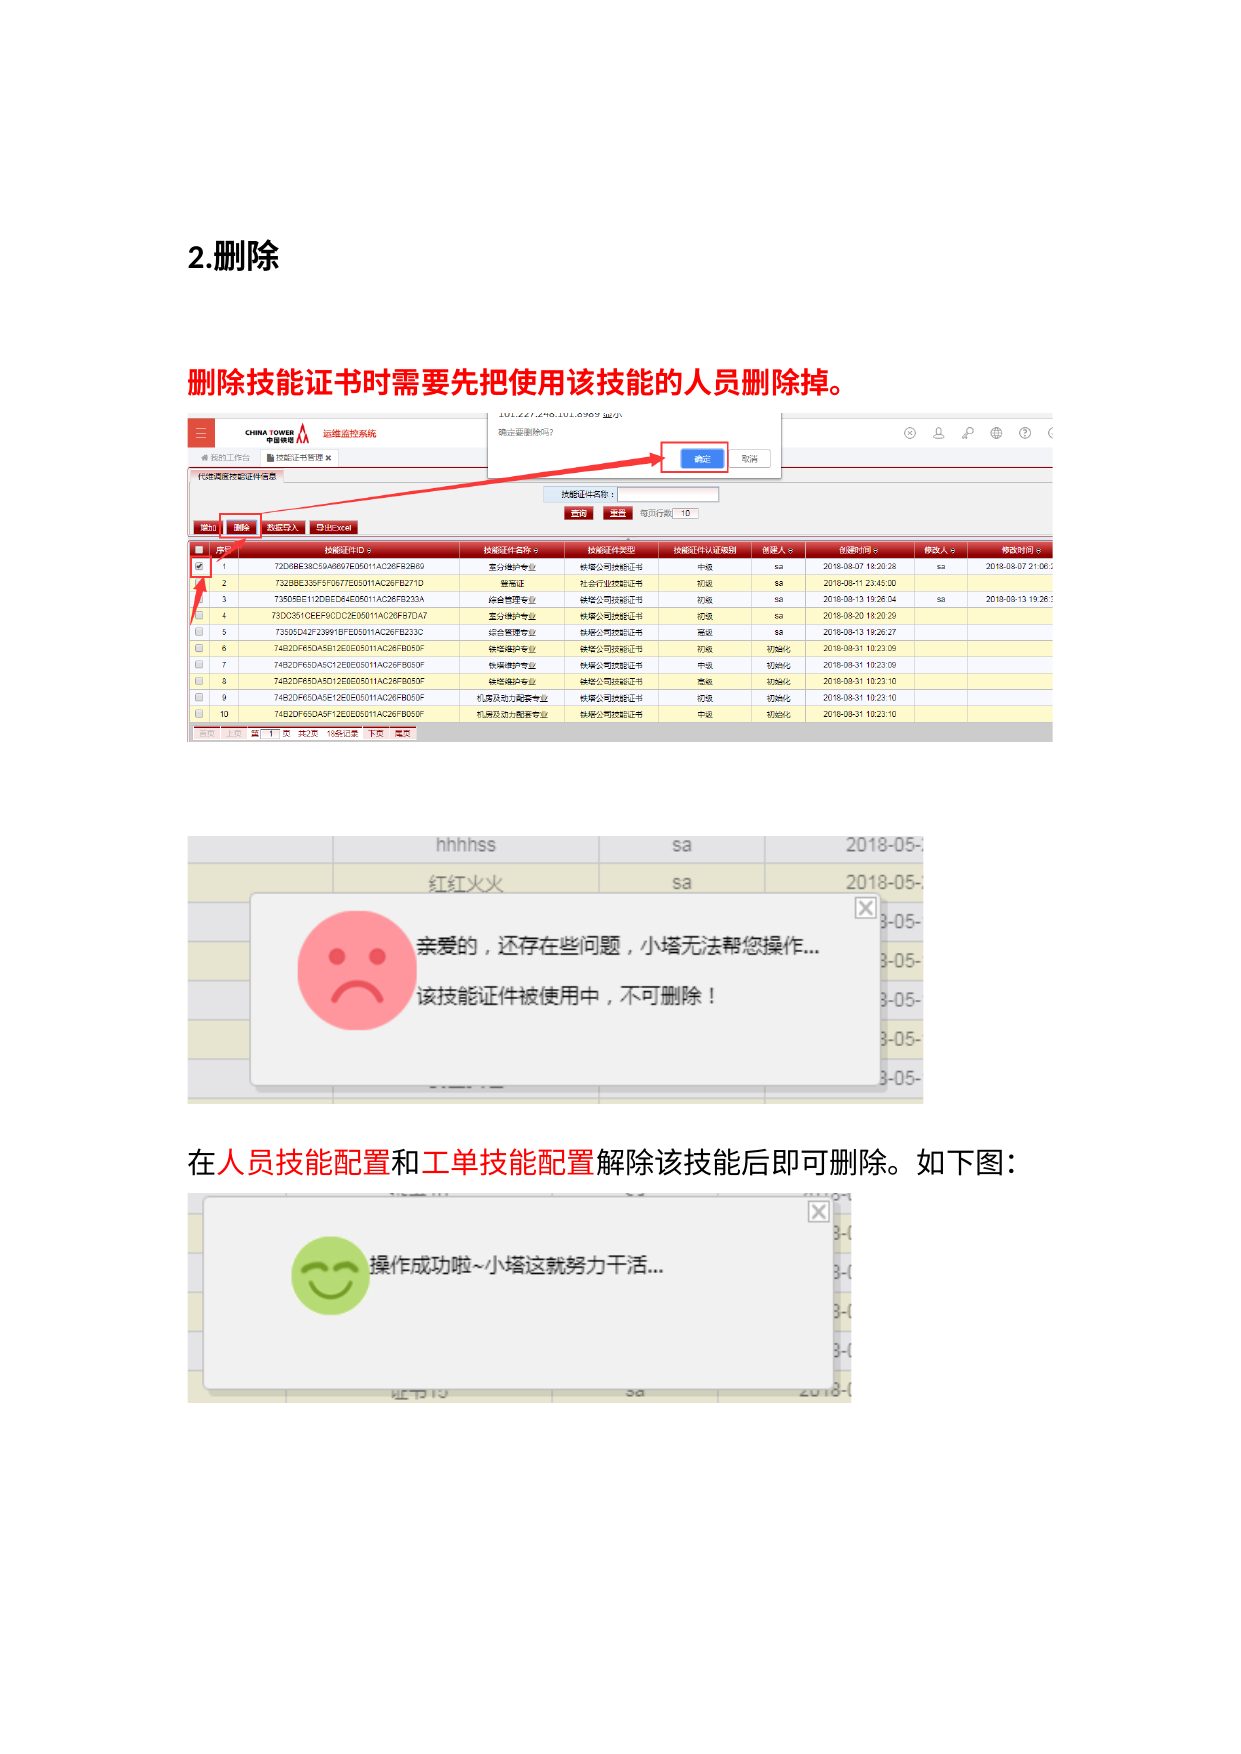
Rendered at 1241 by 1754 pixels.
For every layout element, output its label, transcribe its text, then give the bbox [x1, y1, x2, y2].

picture [187, 836, 924, 1104]
text 删除技能证书时需要先把使用该技能的人员删除掉。 [187, 349, 1053, 413]
picture [187, 413, 1053, 742]
picture [187, 1193, 852, 1403]
subtitle 2.删除 [187, 222, 1053, 287]
text 在人员技能配置和工单技能配置解除该技能后即可删除。如下图： [187, 1129, 1053, 1194]
